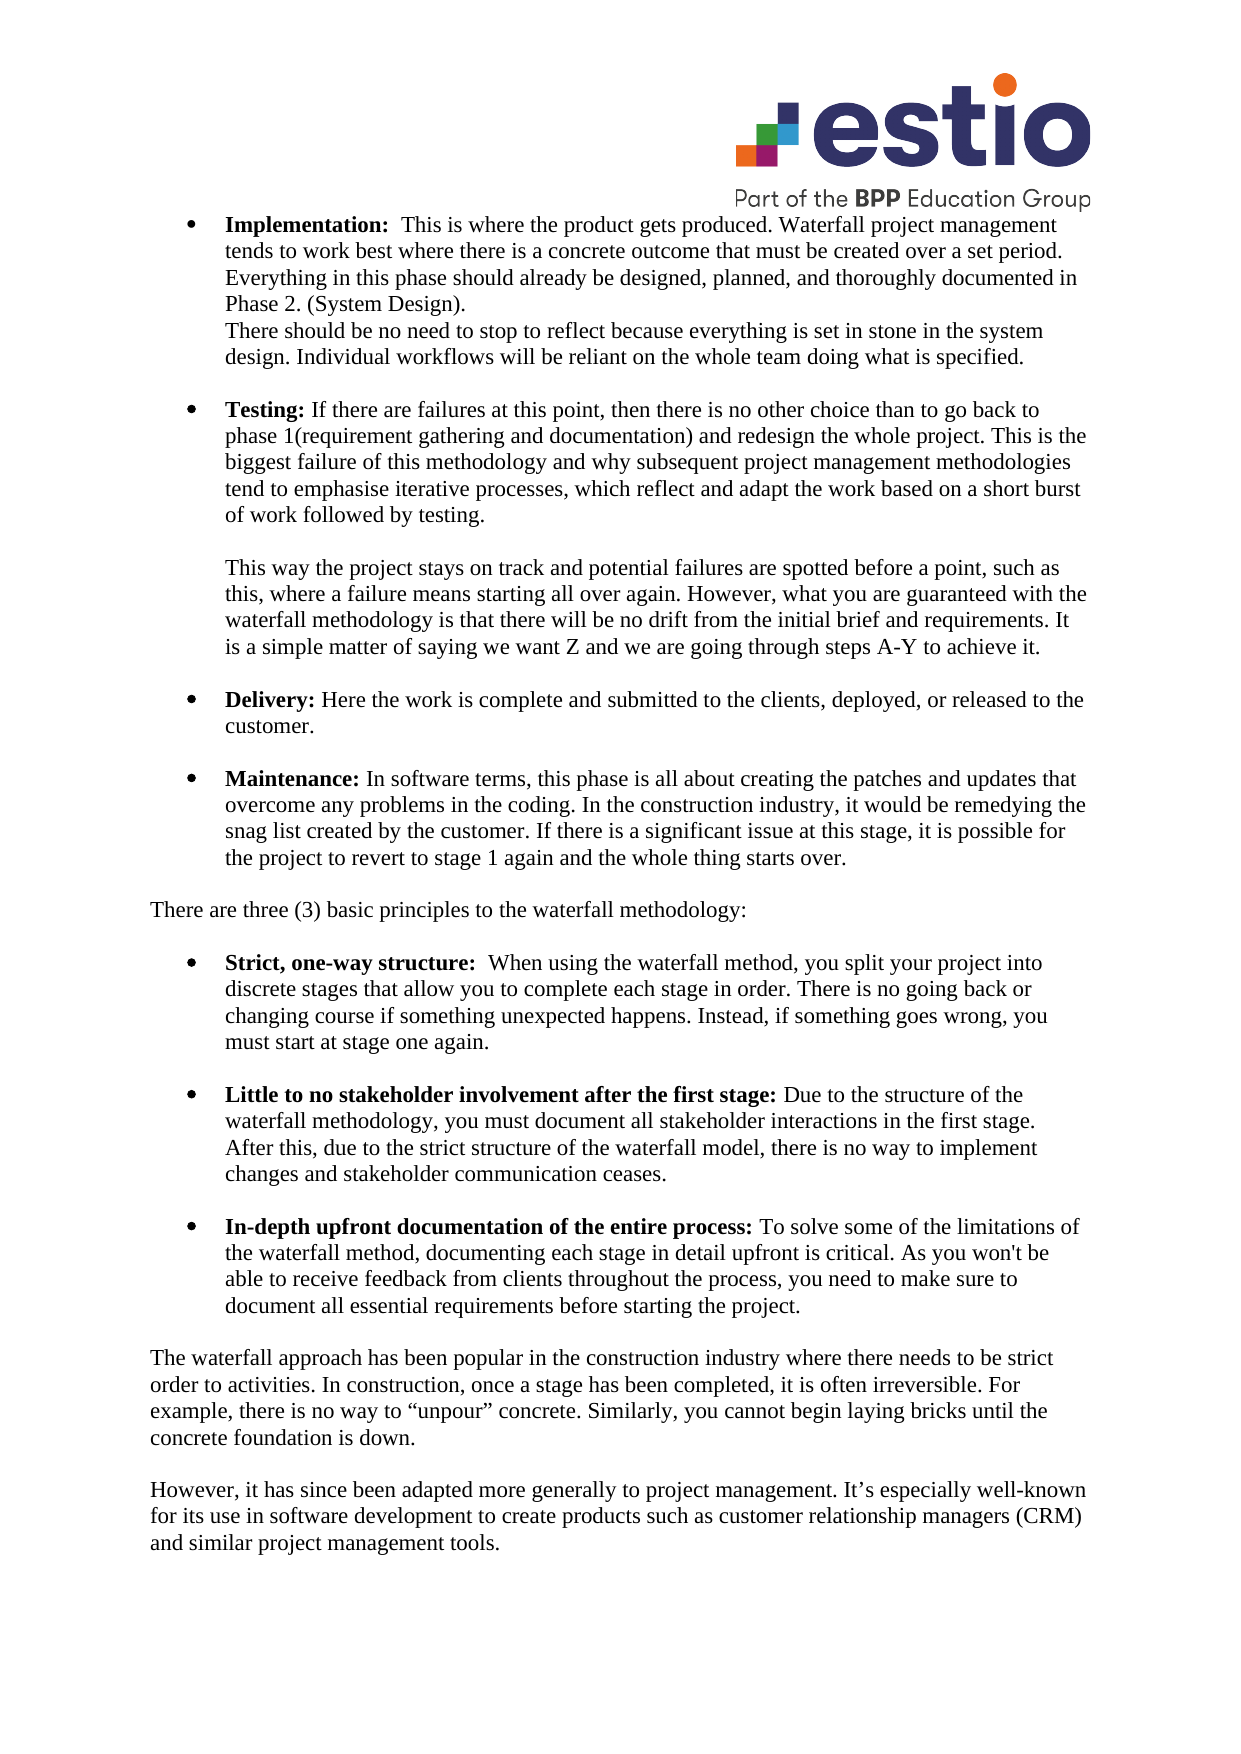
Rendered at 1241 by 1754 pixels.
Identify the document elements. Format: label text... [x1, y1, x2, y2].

list There should be no need to stop to reflect because everything is set in stone in the system design. Individual workflows will be reliant on the whole team doing what is specified. [225, 317, 1090, 369]
list Implementation: This is where the product gets produced. Waterfall project management tends to work best where there is a concrete outcome that must be created over a set period. Everything in this phase should already be designed, planned, and thoroughly documented in Phase 2. (System Design). [187, 211, 1090, 317]
list In-depth upfront documentation of the entire process: To solve some of the limitations of the waterfall method, documenting each stage in detail upfront is critical. As you won't be able to receive feedback from clients throughout the process, you need to make sure to document all essential requirements before starting the project. [187, 1213, 1090, 1318]
list Testing: If there are failures at this point, then there is no other choice than to go back to phase 1(requirement gathering and documentation) and redesign the whole project. This is the biggest failure of this methodology and why subsequent project management methodologies tend to emphasise iterative processes, which reflect and adapt the work based on a short burst of work followed by testing. [187, 396, 1090, 527]
list Little to no stakeholder involvement after the first stage: Due to the structure of the waterfall methodology, you must document all stakeholder interactions in the first stage. After this, due to the strict structure of the waterfall model, there is no way to implement changes and stakeholder communication ceases. [187, 1081, 1090, 1186]
list Maintenance: In software terms, this phase is all about creating the patches and updates that overcome any problems in the coding. In the construction industry, it would be remedying the snag list created by the customer. If there is a significant issue at this stage, it is possible for the project to revert to stage 1 again and the whole thing starts over. [187, 765, 1090, 870]
list Strict, one-way structure: When using the waterfall method, you split your project into discrete stages that allow you to complete each stage in order. There is no going back or changing course if something unexpected happens. Instead, if something goes wrong, you must start at stage one again. [187, 949, 1090, 1054]
list Delivery: Here the work is complete and submitted to the clients, deployed, or released to the customer. [187, 686, 1090, 738]
text However, it has since been adapted more generally to project management. It’s especially well-known for its use in software development to create products such as customer relationship managers (CRM) and similar project management tools. [150, 1476, 1090, 1555]
picture [736, 73, 1091, 212]
list This way the project stays on track and potential failures are spotted before a point, such as this, where a failure means starting all over again. However, what you are guaranteed with the waterfall methodology is that there will be no drift from the initial brief and requirements. It is a simple matter of saying we want Z and we are going through steps A-Y to achieve it. [225, 554, 1090, 659]
text The waterfall approach has been popular in the construction industry where there needs to be strict order to activities. In construction, once a stage has been completed, it is often irreversible. For example, there is no way to “unpour” concrete. Similarly, you cannot begin laying bricks until the concrete foundation is down. [150, 1344, 1090, 1450]
text There are three (3) basic principles to the waterfall methodology: [150, 896, 1090, 923]
